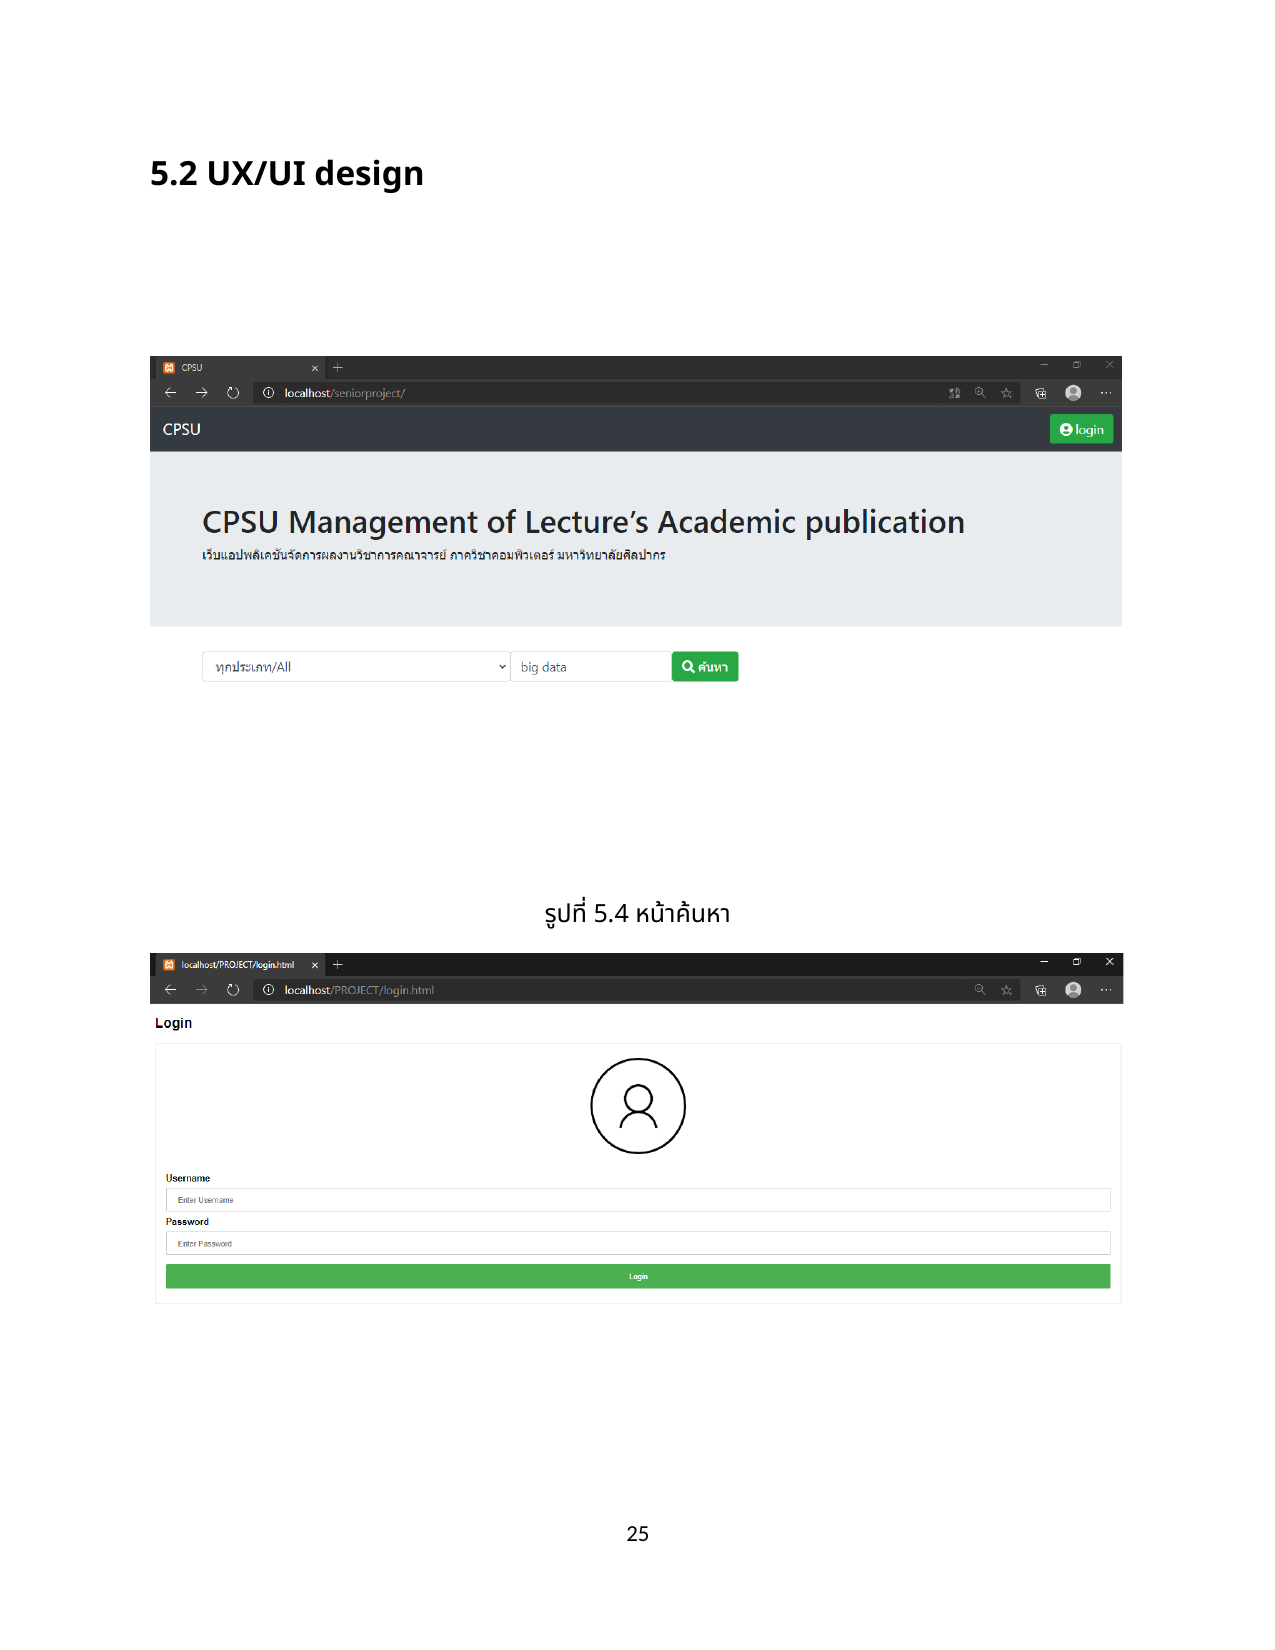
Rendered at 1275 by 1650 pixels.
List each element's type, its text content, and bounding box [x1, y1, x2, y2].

text 5.2 UX/UI design [150, 150, 1125, 195]
text รูปที่ 5.4 หน้าค้นหา [150, 895, 1125, 933]
picture [150, 953, 1124, 1472]
picture [150, 356, 1122, 877]
